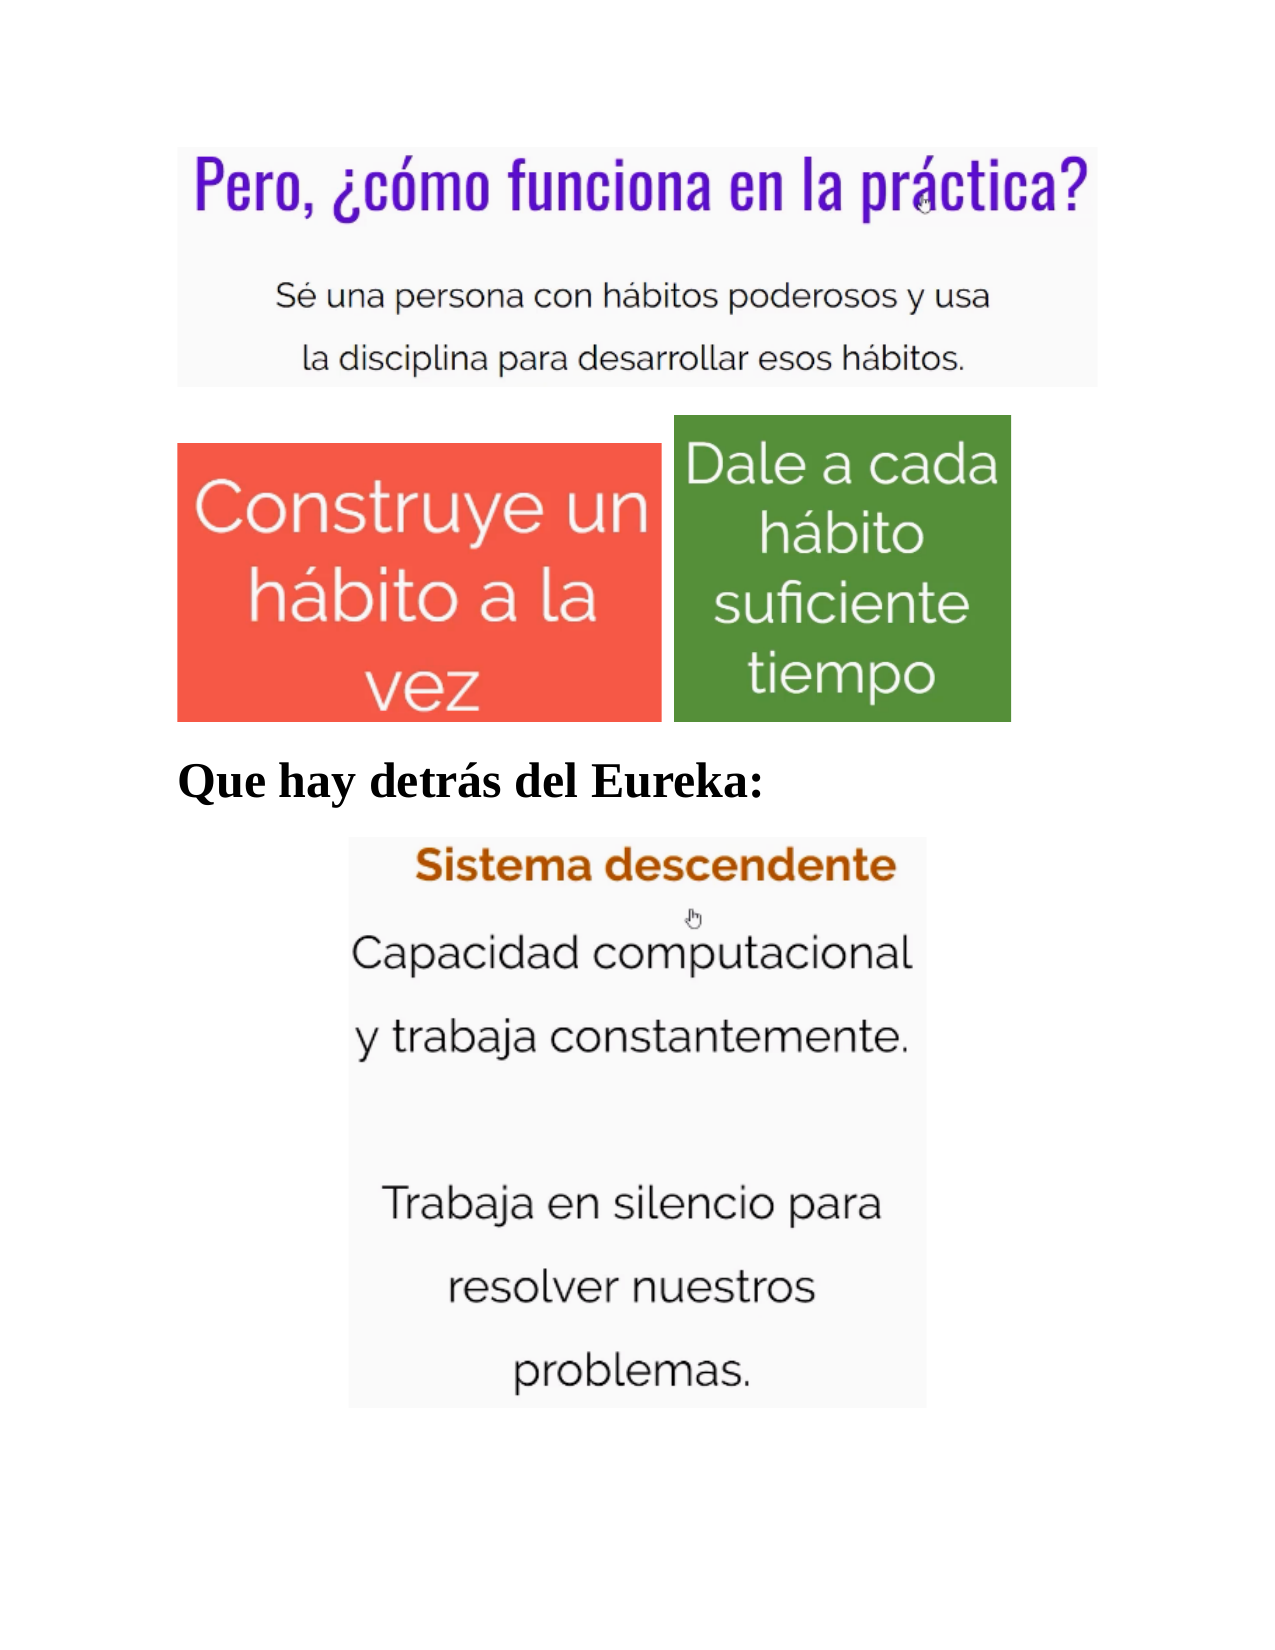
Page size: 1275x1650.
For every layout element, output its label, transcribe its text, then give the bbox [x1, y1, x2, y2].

picture [177, 147, 1098, 387]
picture [177, 443, 662, 722]
picture [348, 837, 927, 1408]
picture [674, 415, 1012, 722]
subtitle Que hay detrás del Eureka: [177, 751, 1098, 808]
